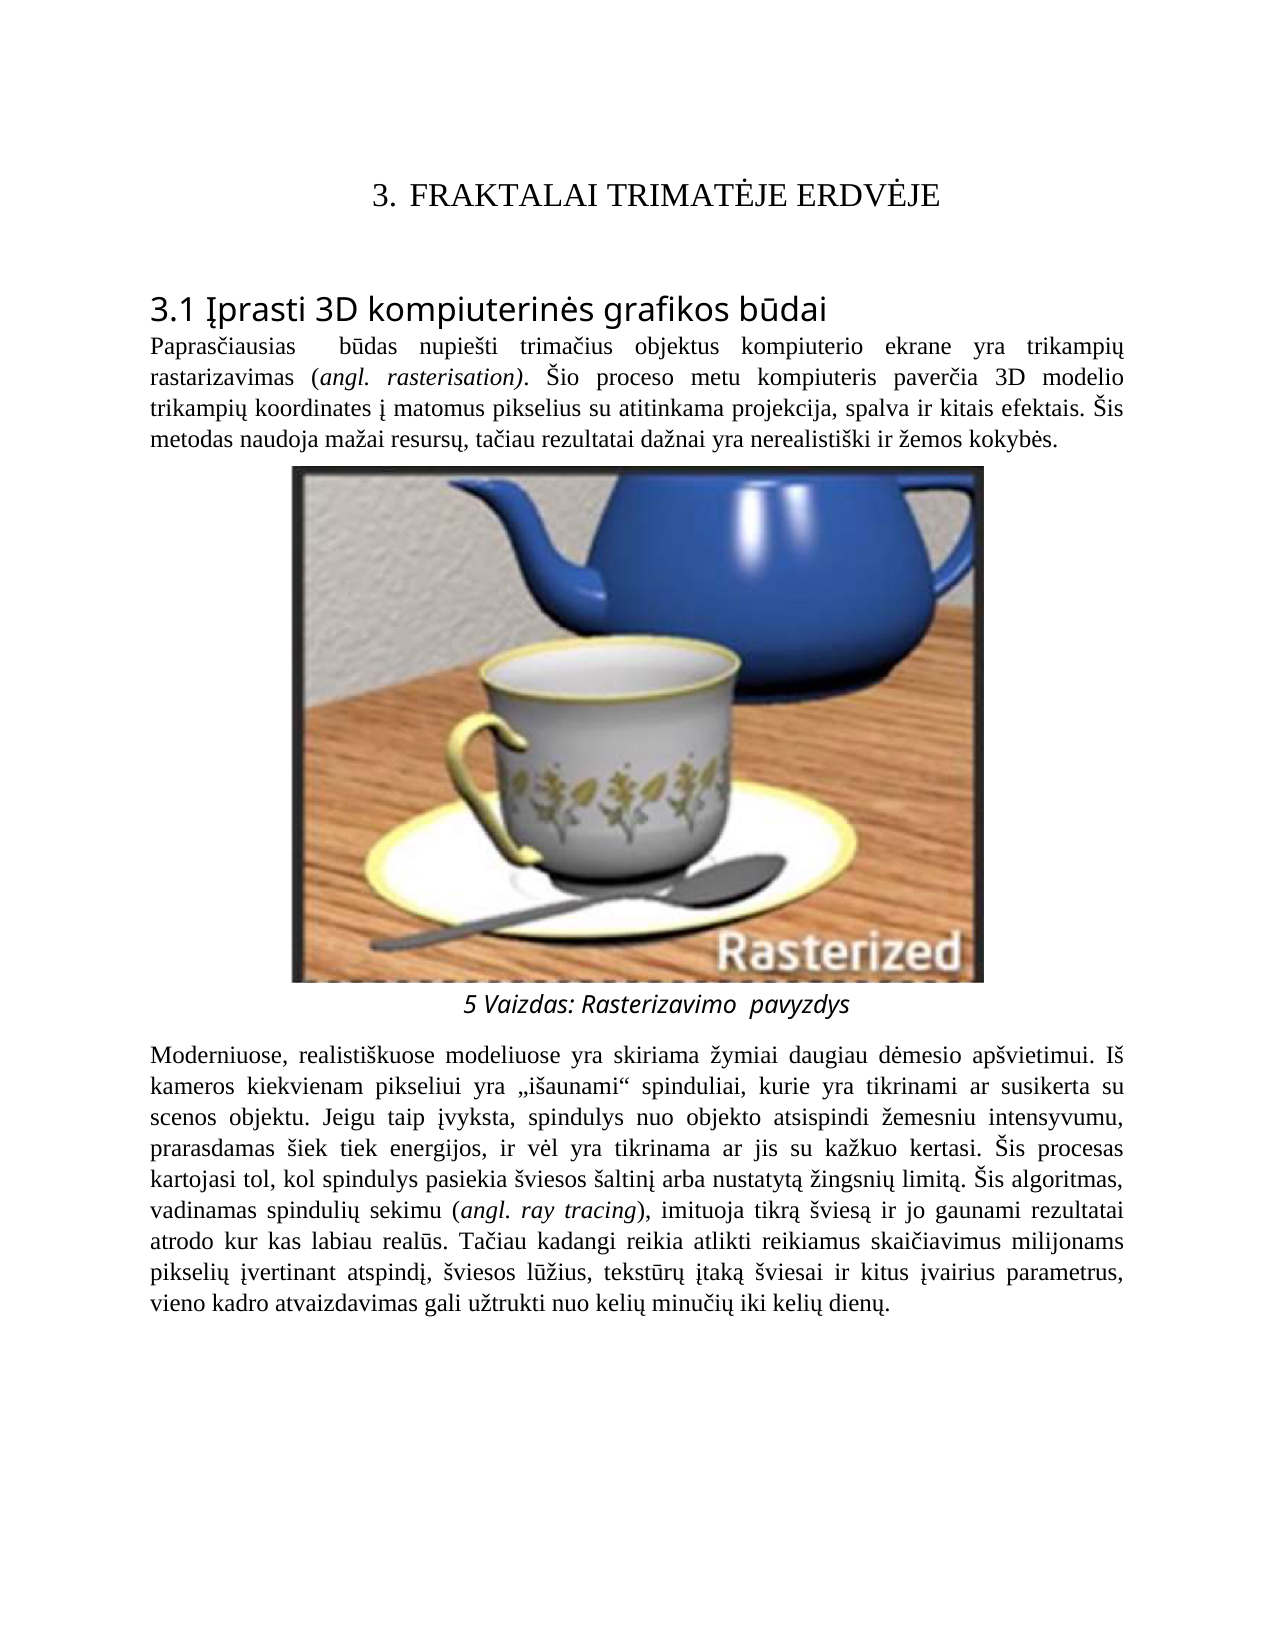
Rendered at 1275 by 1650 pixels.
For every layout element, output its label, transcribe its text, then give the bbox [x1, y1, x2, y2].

picture [291, 466, 984, 983]
subtitle 3.1 Įprasti 3D kompiuterinės grafikos būdai [150, 285, 1125, 331]
text Paprasčiausias būdas nupiešti trimačius objektus kompiuterio ekrane yra trikampių rastarizavimas (angl. rasterisation). Šio proceso metu kompiuteris paverčia 3D modelio trikampių koordinates į matomus pikselius su atitinkama projekcija, spalva ir kitais efektais. Šis metodas naudoja mažai resursų, tačiau rezultatai dažnai yra nerealistiški ir žemos kokybės. [150, 331, 1125, 453]
subtitle FRAKTALAI TRIMATĖJE ERDVĖJE [187, 175, 1125, 213]
